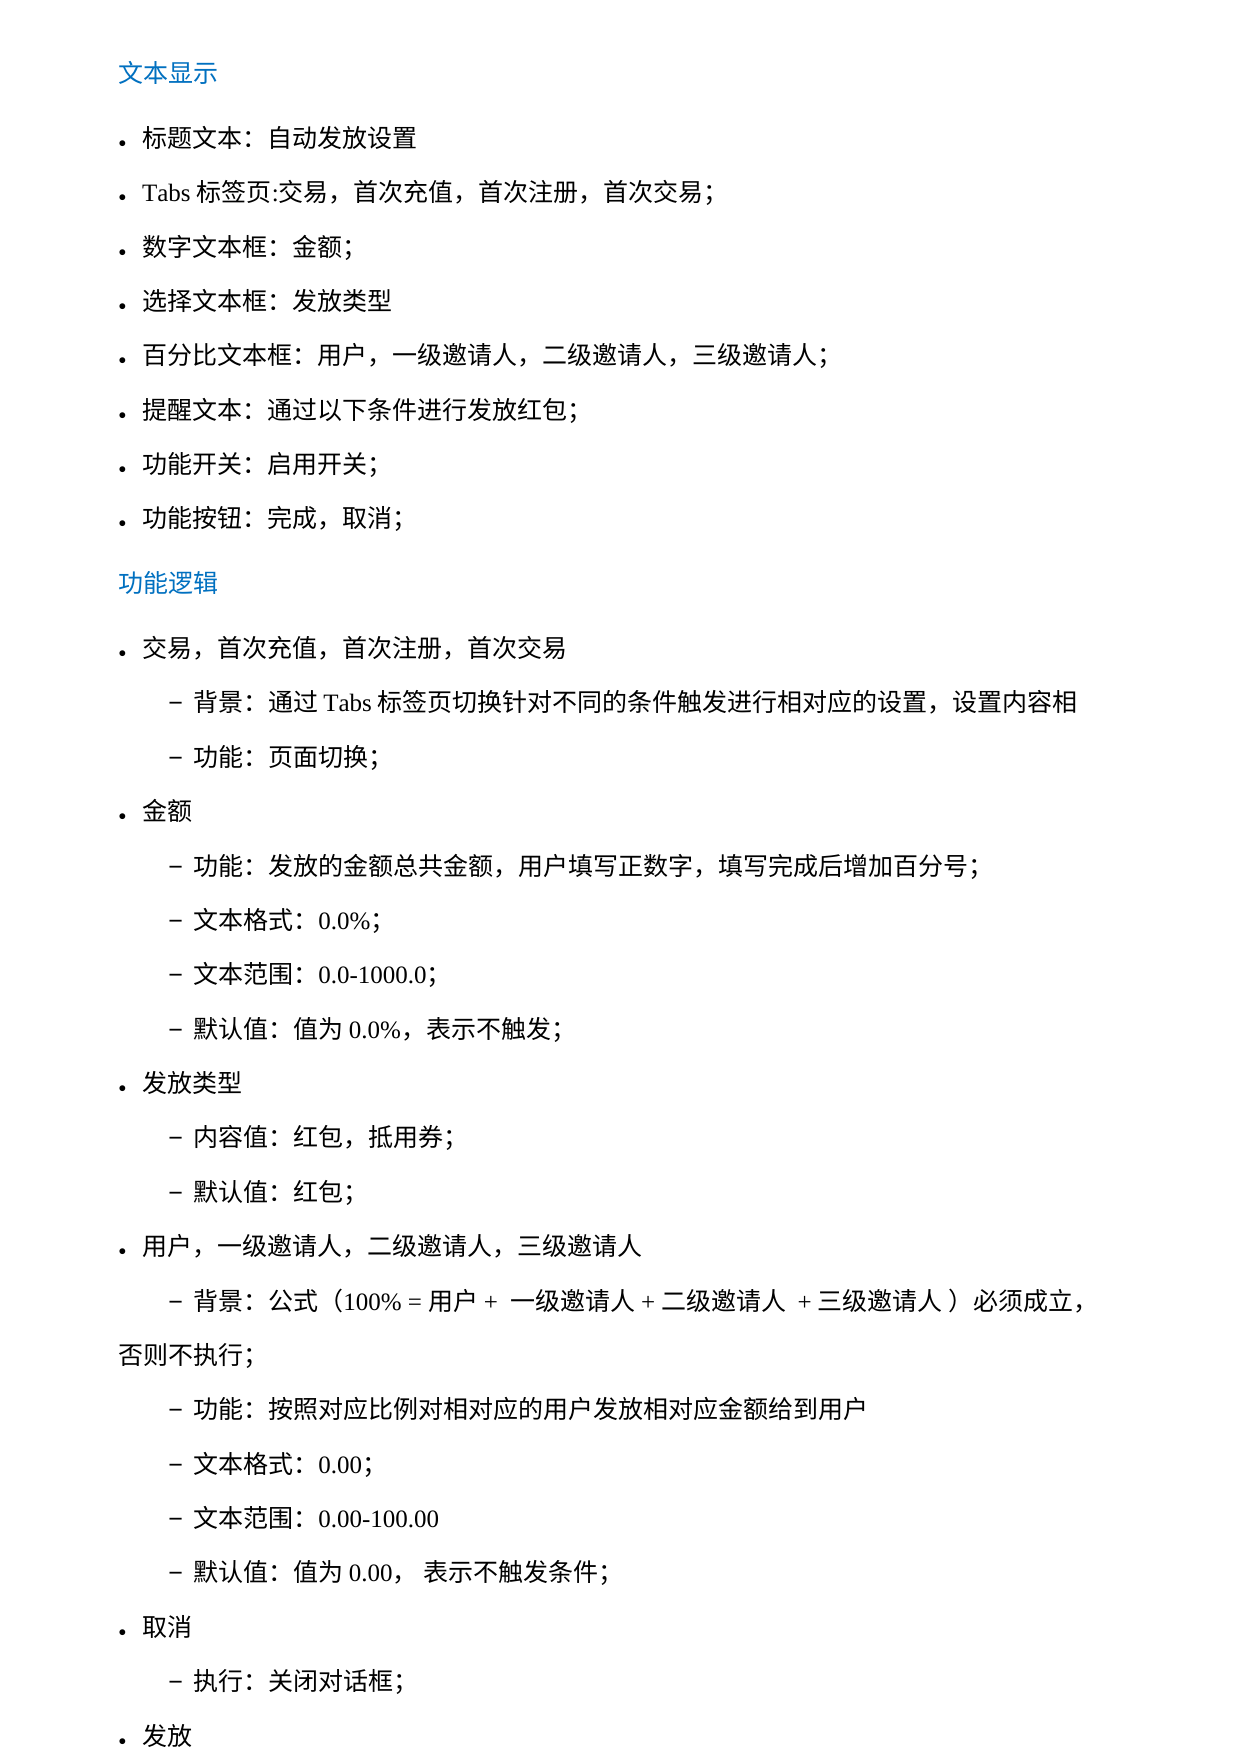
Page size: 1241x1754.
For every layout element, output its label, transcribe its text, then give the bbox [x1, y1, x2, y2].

text 功能逻辑 [118, 564, 1122, 600]
text 选择文本框：发放类型 [118, 281, 1122, 318]
text 文本范围：0.00-100.00 [118, 1498, 1122, 1535]
text 数字文本框：金额； [118, 227, 1122, 263]
text 金额 [118, 792, 1122, 828]
text Tabs 标签页:交易，首次充值，首次注册，首次交易； [118, 173, 1122, 209]
text 背景：公式（100% = 用户 + 一级邀请人 + 二级邀请人 + 三级邀请人 ）必须成立，否则不执行； [118, 1281, 1122, 1372]
text 内容值：红包，抵用券； [118, 1118, 1122, 1154]
text 文本显示 [118, 53, 1122, 90]
text 文本格式：0.0%； [118, 900, 1122, 937]
text 发放类型 [118, 1063, 1122, 1100]
text 用户，一级邀请人，二级邀请人，三级邀请人 [118, 1227, 1122, 1263]
text 文本范围：0.0-1000.0； [118, 955, 1122, 991]
text 功能：页面切换； [118, 737, 1122, 773]
text 取消 [118, 1607, 1122, 1643]
text 功能：按照对应比例对相对应的用户发放相对应金额给到用户 [118, 1390, 1122, 1426]
text 默认值：红包； [118, 1172, 1122, 1208]
text 默认值：值为 0.0%，表示不触发； [118, 1009, 1122, 1045]
text 默认值：值为 0.00， 表示不触发条件； [118, 1553, 1122, 1589]
text 标题文本：自动发放设置 [118, 118, 1122, 154]
text 功能开关：启用开关； [118, 444, 1122, 481]
text 百分比文本框：用户，一级邀请人，二级邀请人，三级邀请人； [118, 336, 1122, 372]
text 背景：通过Tabs标签页切换针对不同的条件触发进行相对应的设置，设置内容相 [118, 683, 1122, 719]
text 交易，首次充值，首次注册，首次交易 [118, 628, 1122, 665]
text 文本格式：0.00； [118, 1444, 1122, 1480]
text 功能按钮：完成，取消； [118, 499, 1122, 535]
text 执行：关闭对话框； [118, 1662, 1122, 1698]
text 提醒文本：通过以下条件进行发放红包； [118, 390, 1122, 426]
text 功能：发放的金额总共金额，用户填写正数字，填写完成后增加百分号； [118, 846, 1122, 882]
text 发放 [118, 1716, 1122, 1752]
